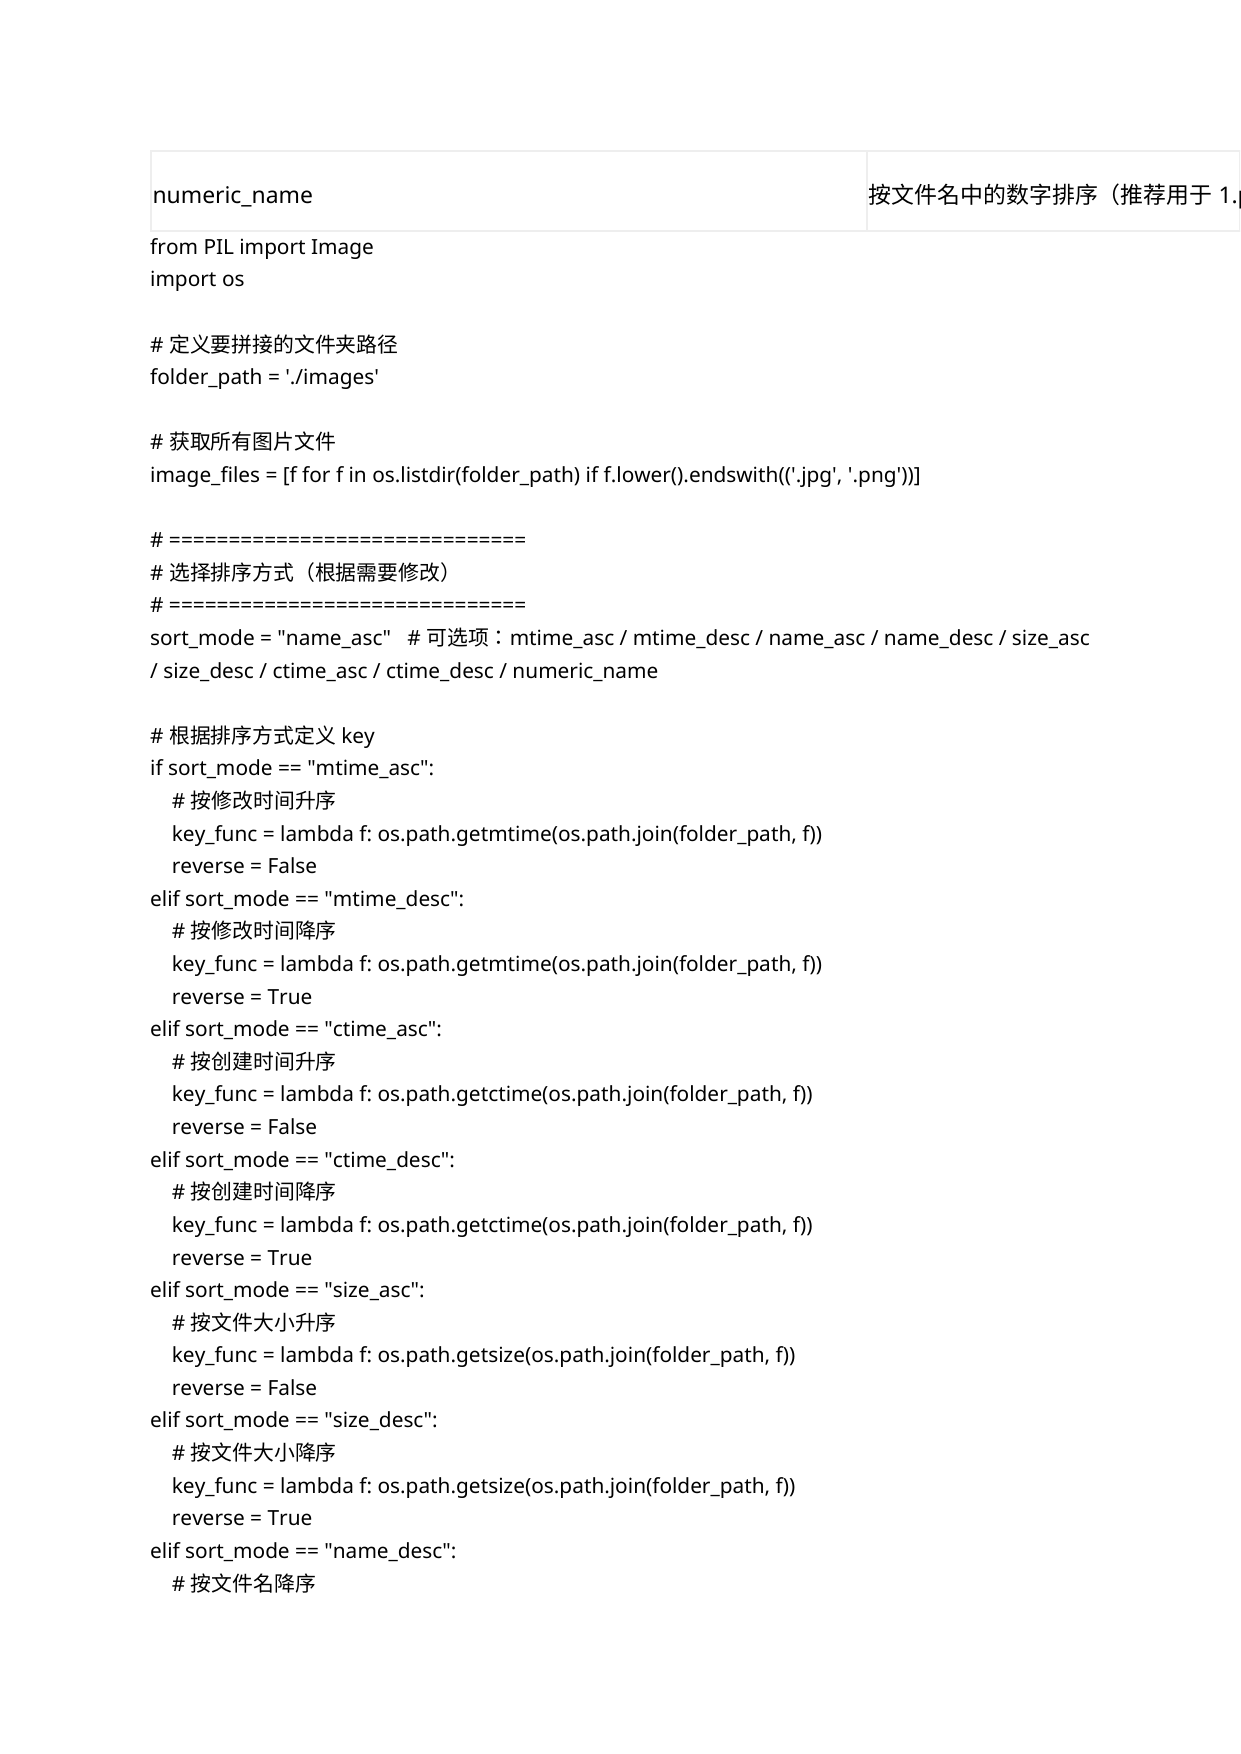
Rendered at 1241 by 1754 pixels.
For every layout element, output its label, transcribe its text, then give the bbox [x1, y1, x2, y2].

table_cell 按文件名中的数字排序（推荐用于 1.png, 2.png, 10.png） [868, 152, 1239, 230]
table_cell numeric_name [152, 152, 866, 230]
